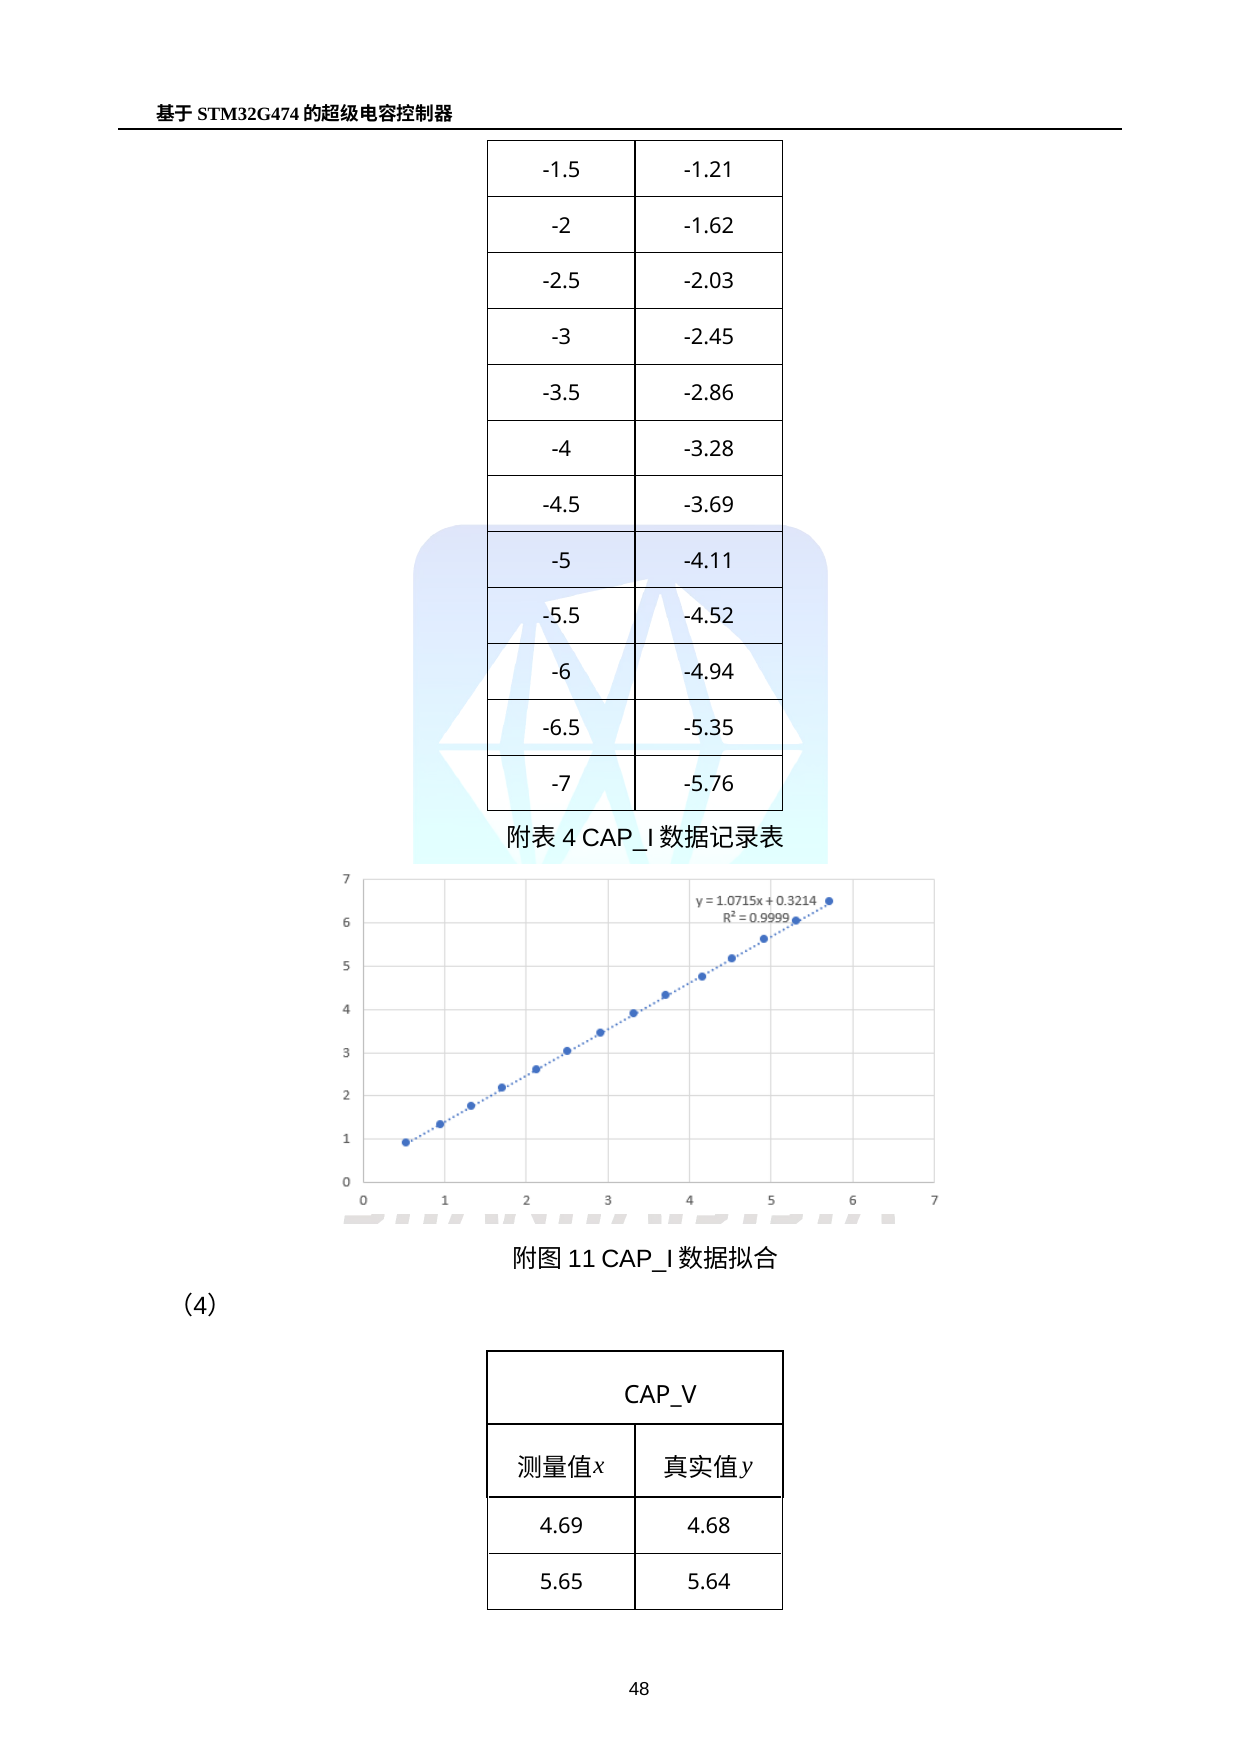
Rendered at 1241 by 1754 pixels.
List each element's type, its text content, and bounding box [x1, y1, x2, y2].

table_cell 4.69 [488, 1497, 634, 1553]
table_cell -5.35 [636, 700, 782, 754]
table_cell -6.5 [488, 700, 634, 754]
table_cell -5 [488, 532, 634, 587]
table_cell 测量值 [488, 1425, 634, 1496]
table_cell -5.76 [636, 756, 782, 810]
text （4） [118, 1285, 1122, 1322]
table_header CAP_V [488, 1352, 782, 1423]
table_cell -1.62 [636, 197, 782, 252]
table_cell 4.68 [636, 1496, 782, 1553]
table_cell -2.86 [636, 365, 782, 419]
table_cell -3.28 [636, 421, 782, 475]
table_cell 5.64 [636, 1553, 782, 1609]
table_cell -7 [488, 756, 634, 810]
table_cell -2.03 [636, 253, 782, 308]
table_cell -3 [488, 309, 634, 364]
table_cell -5.5 [488, 588, 634, 643]
table_cell 真实值 [636, 1425, 782, 1496]
picture [339, 864, 951, 1214]
table_cell -3.5 [488, 365, 634, 419]
table_cell -4.52 [636, 588, 782, 643]
table_cell 5.65 [488, 1554, 634, 1609]
table_cell -2.5 [488, 253, 634, 308]
table_cell -1.5 [488, 141, 634, 196]
table_cell -2 [488, 197, 634, 252]
table_cell -3.69 [636, 476, 782, 531]
table_cell -4.5 [488, 476, 634, 531]
table_cell -4.94 [636, 644, 782, 699]
text 附图 11 CAP_I数据拟合 [118, 1239, 1122, 1275]
text 附表 4 CAP_I数据记录表 [118, 818, 1122, 854]
table_cell -6 [488, 644, 634, 699]
table_cell -4 [488, 421, 634, 475]
table_cell -4.11 [636, 532, 782, 587]
table_cell -2.45 [636, 309, 782, 364]
table_cell -1.21 [636, 141, 782, 196]
